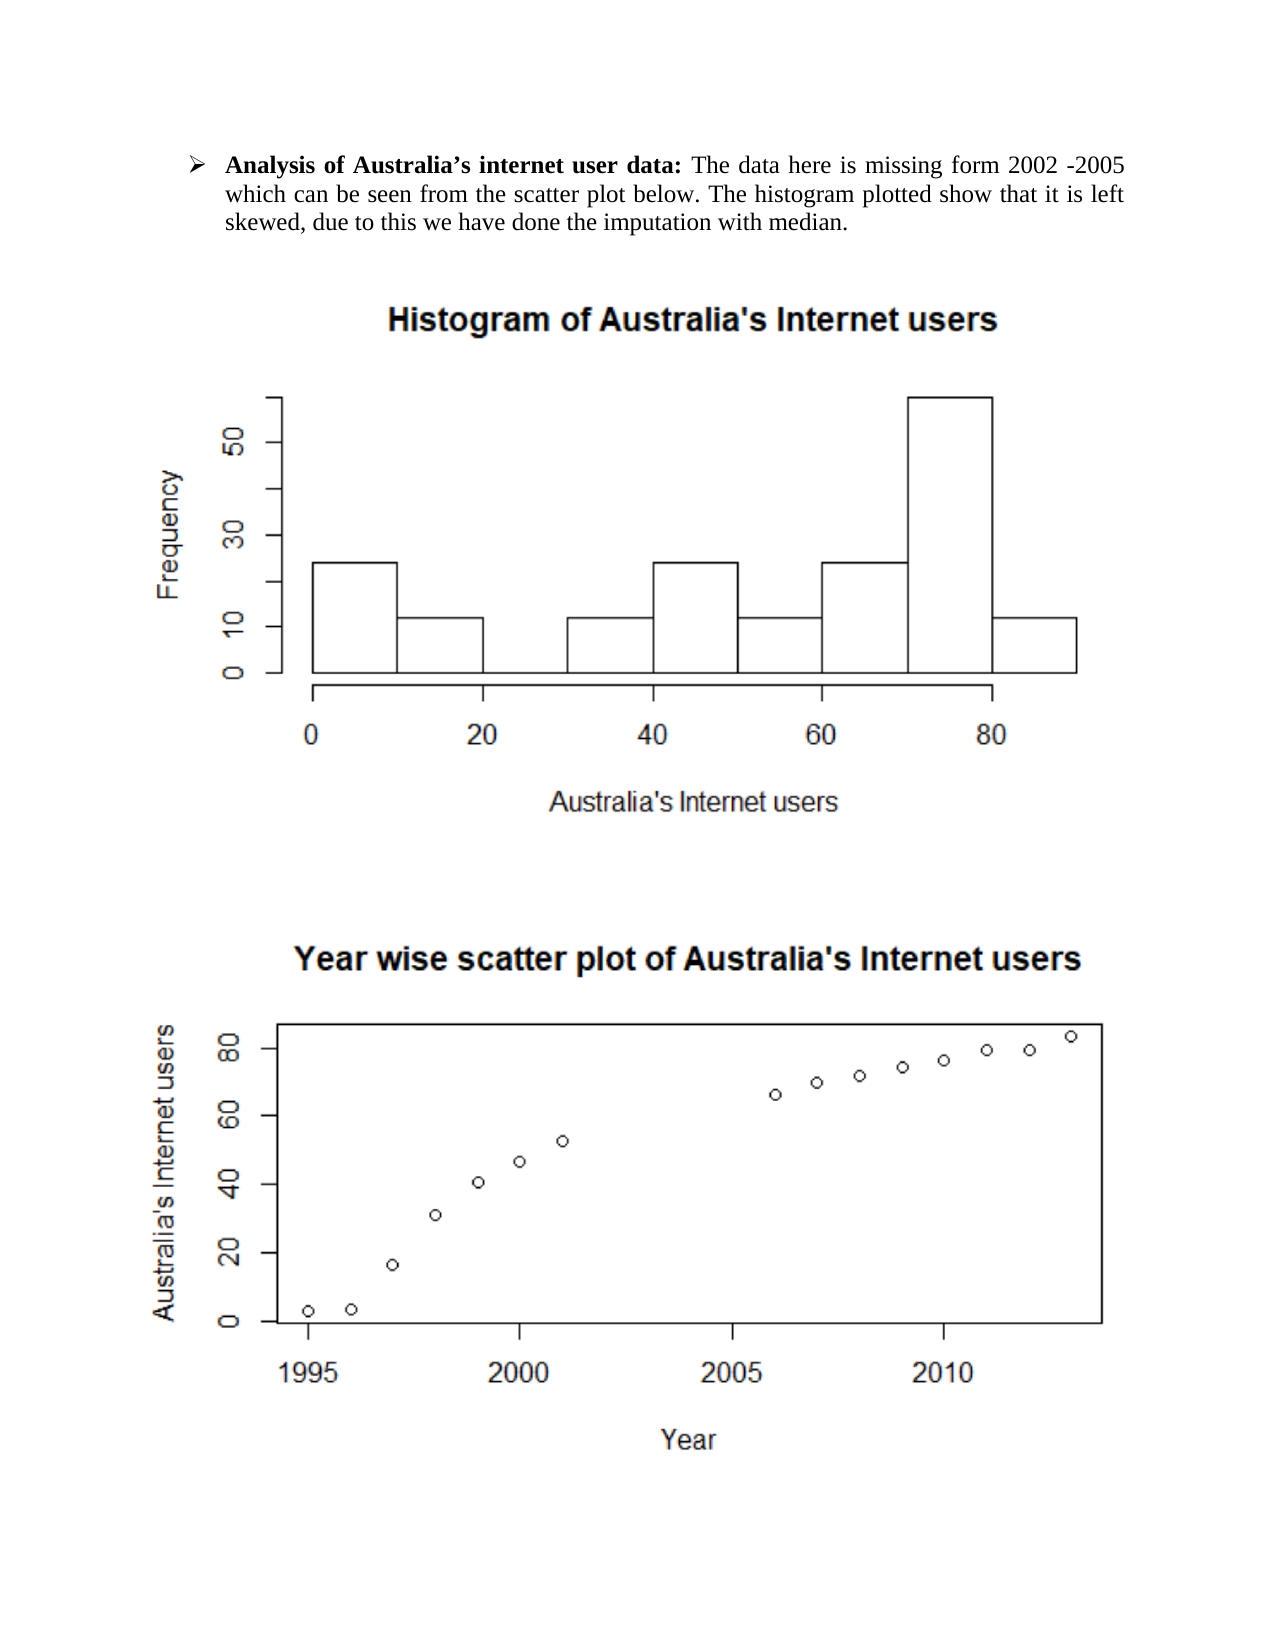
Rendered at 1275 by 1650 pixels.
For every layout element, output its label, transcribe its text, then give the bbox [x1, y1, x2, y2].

list Analysis of Australia’s internet user data: The data here is missing form 2002 -2005 which can be seen from the scatter plot below. The histogram plotted show that it is left skewed, due to this we have done the imputation with median. [187, 150, 1125, 236]
picture [150, 252, 1125, 831]
picture [150, 892, 1125, 1471]
